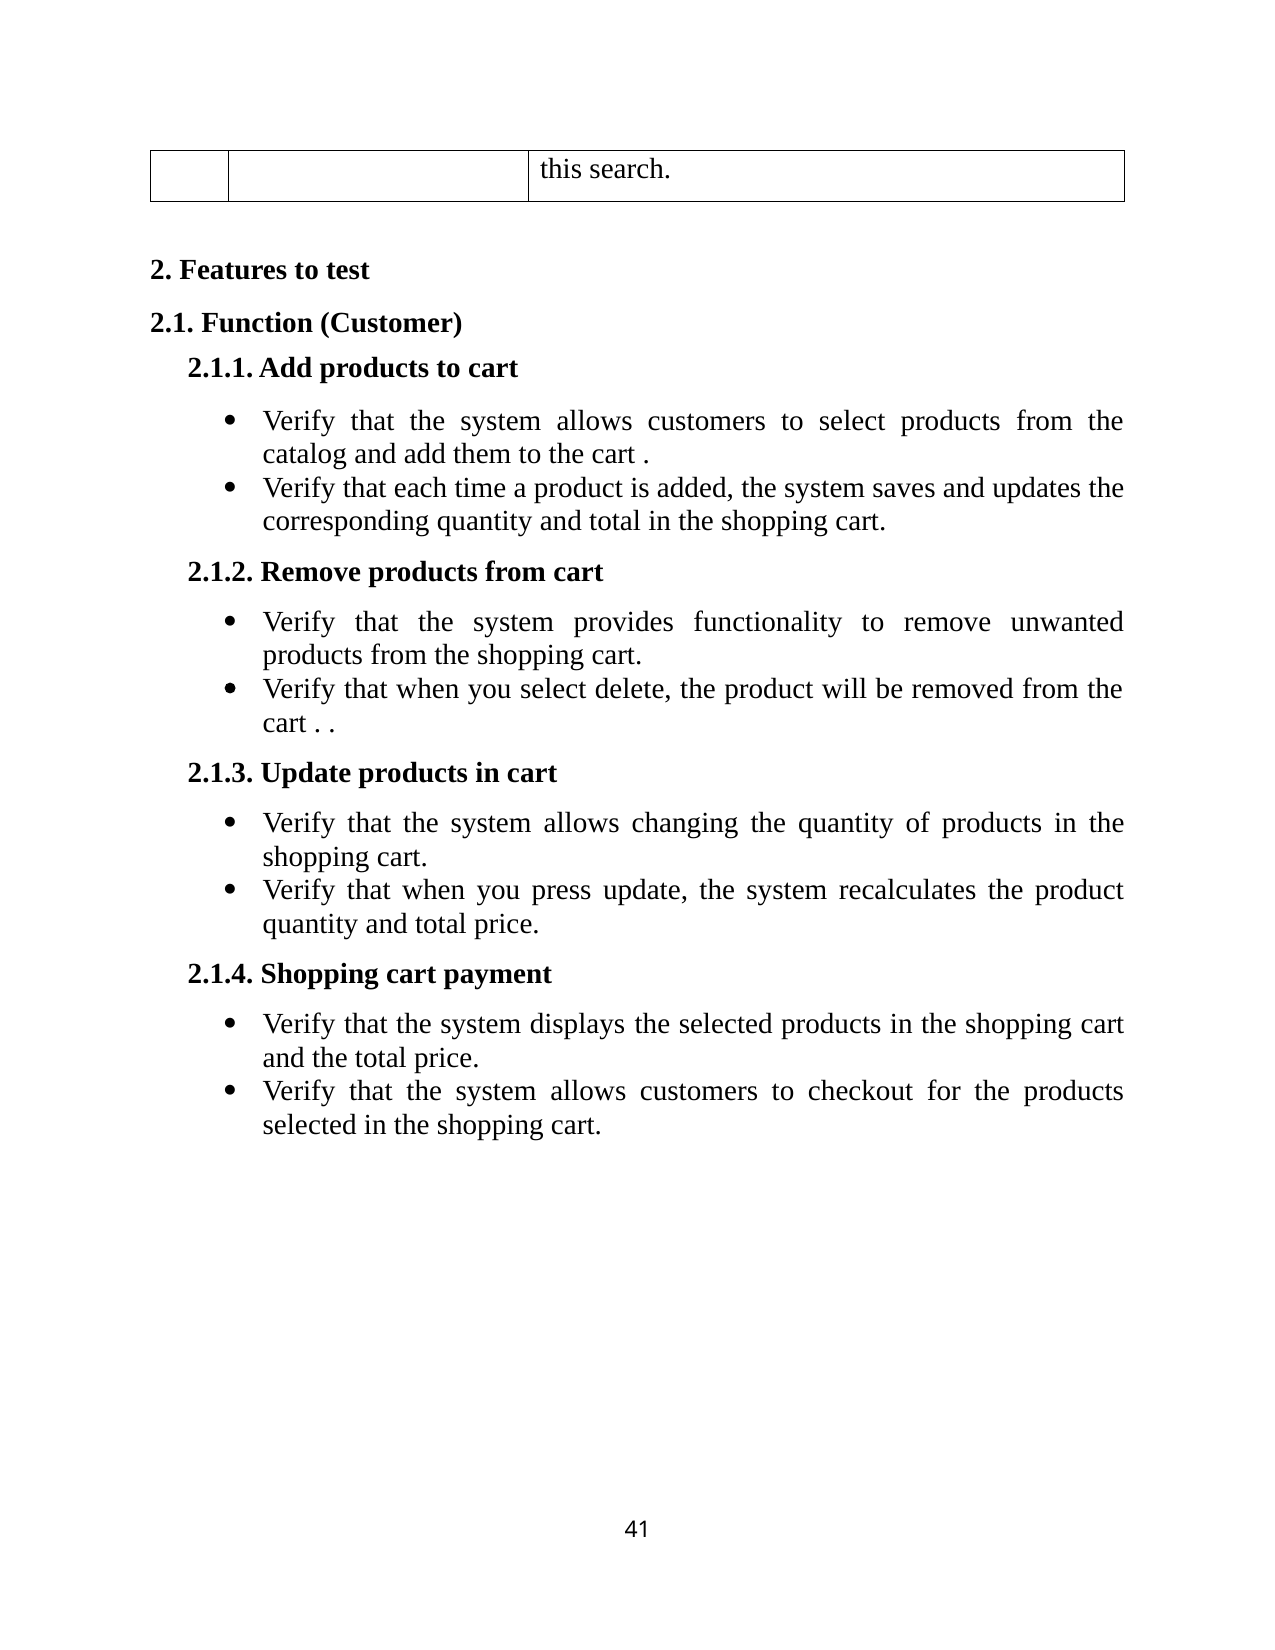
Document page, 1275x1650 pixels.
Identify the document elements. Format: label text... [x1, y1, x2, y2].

subtitle 2.1. Function (Customer) [150, 305, 1125, 339]
list Verify that when you press update, the system recalculates the product quantity and total price. [225, 872, 1125, 939]
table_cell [229, 151, 528, 201]
list Verify that the system allows customers to checkout for the products selected in the shopping cart. [225, 1073, 1125, 1141]
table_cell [529, 151, 1124, 201]
list Verify that each time a product is added, the system saves and updates the corresponding quantity and total in the shopping cart. [225, 470, 1125, 537]
text 2.1.1. Add products to cart [150, 350, 1125, 383]
text 2.1.2. Remove products from cart [187, 554, 1125, 587]
text 2.1.3. Update products in cart [187, 755, 1125, 788]
list Verify that the system provides functionality to remove unwanted products from the shopping cart. [225, 604, 1125, 671]
text 2.1.4. Shopping cart payment [187, 956, 1125, 990]
list Verify that when you select delete, the product will be removed from the cart . . [225, 671, 1125, 738]
subtitle 2. Features to test [150, 252, 1125, 286]
list Verify that the system allows customers to select products from the catalog and add them to the cart . [225, 403, 1125, 470]
list Verify that the system displays the selected products in the shopping cart and the total price. [225, 1006, 1125, 1073]
list Verify that the system allows changing the quantity of products in the shopping cart. [225, 805, 1125, 872]
table_cell 2 [151, 151, 228, 201]
